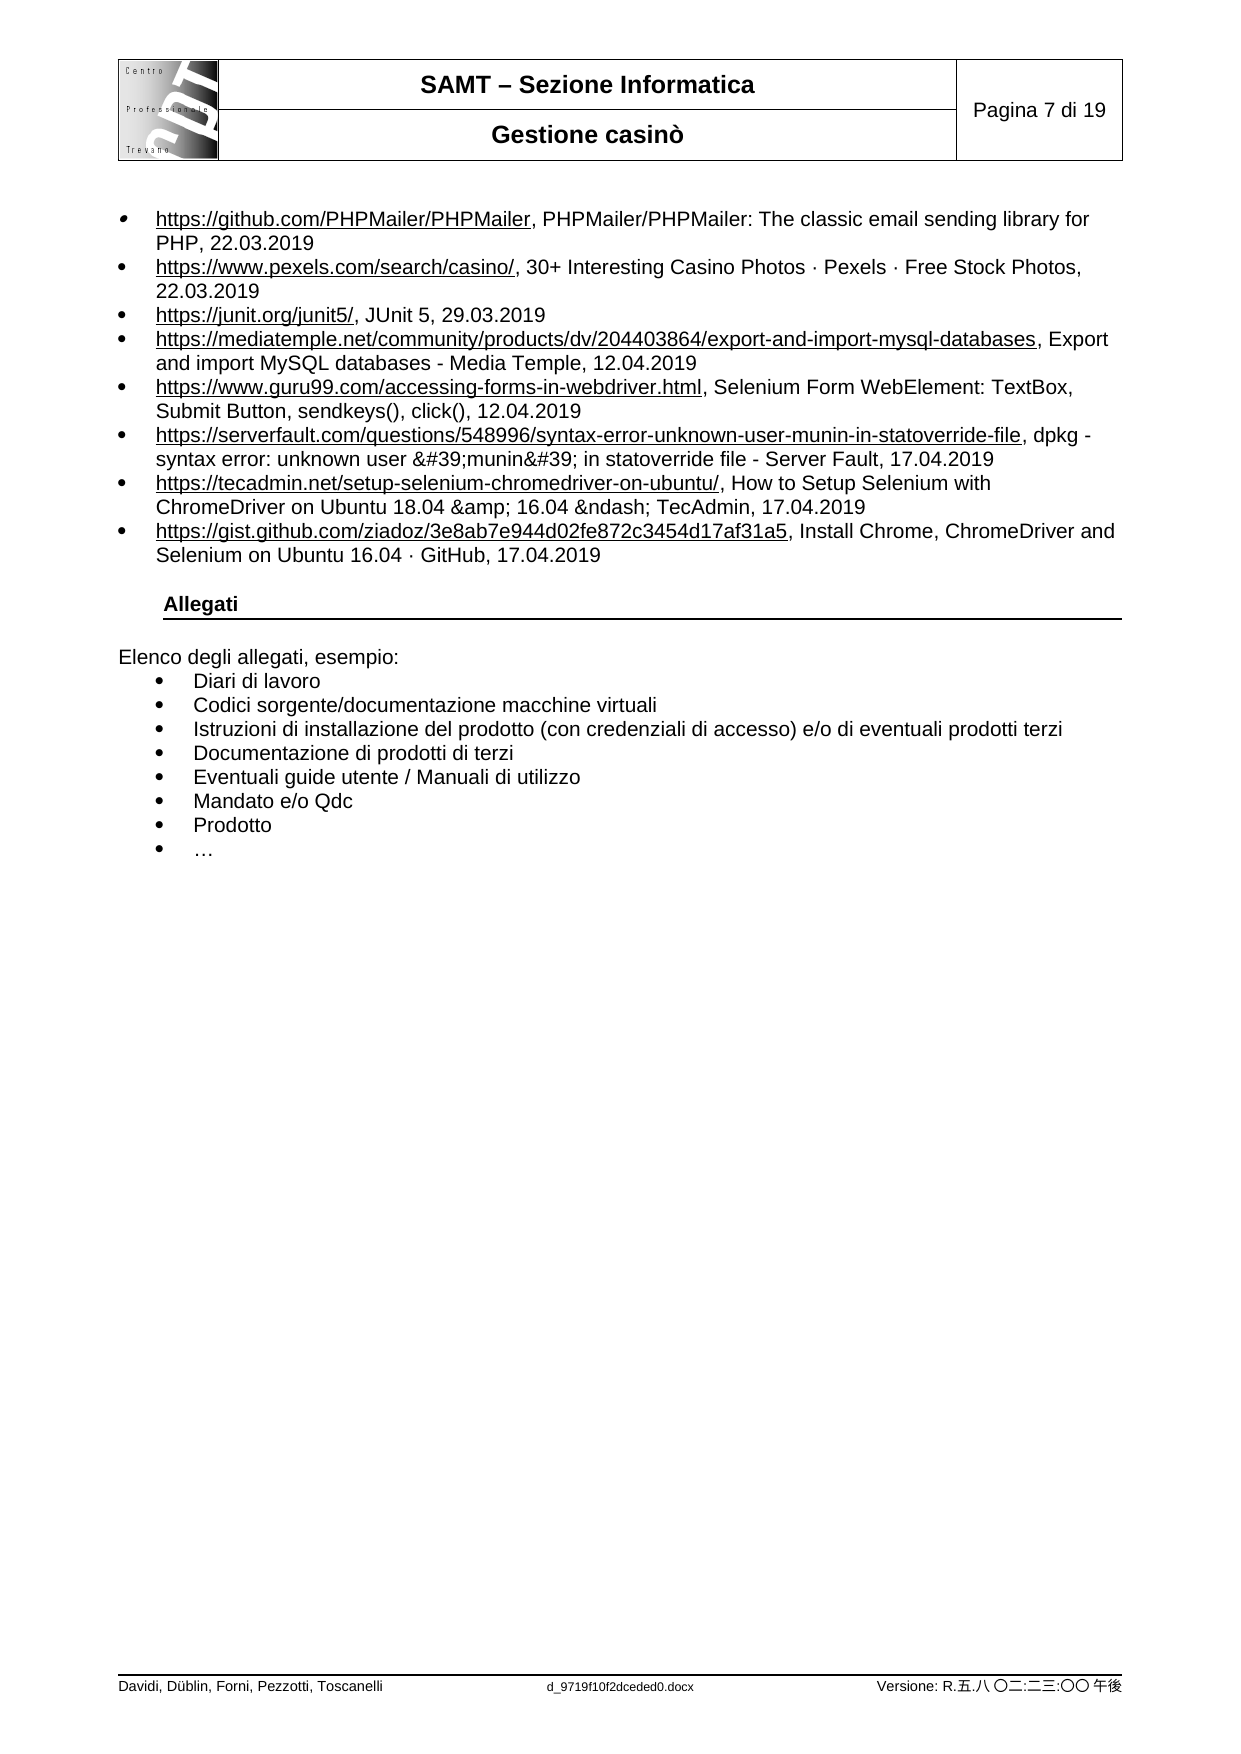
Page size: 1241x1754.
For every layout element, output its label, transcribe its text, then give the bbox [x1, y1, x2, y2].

picture [118, 60, 218, 159]
subtitle Allegati [163, 592, 1122, 618]
text Elenco degli allegati, esempio: [118, 644, 1122, 668]
list https://www.pexels.com/search/casino/, 30+ Interesting Casino Photos · Pexels · Free Stock Photos, 22.03.2019 [118, 255, 1122, 303]
list Diari di lavoro [156, 668, 1122, 693]
list … [156, 837, 1122, 861]
list Mandato e/o Qdc [156, 789, 1122, 813]
list https://serverfault.com/questions/548996/syntax-error-unknown-user-munin-in-statoverride-file, dpkg - syntax error: unknown user &#39;munin&#39; in statoverride file - Server Fault, 17.04.2019 [118, 423, 1122, 471]
list Documentazione di prodotti di terzi [156, 741, 1122, 765]
list https://tecadmin.net/setup-selenium-chromedriver-on-ubuntu/, How to Setup Selenium with ChromeDriver on Ubuntu 18.04 &amp; 16.04 &ndash; TecAdmin, 17.04.2019 [118, 471, 1122, 519]
list Codici sorgente/documentazione macchine virtuali [156, 693, 1122, 717]
list Prodotto [156, 813, 1122, 837]
list Istruzioni di installazione del prodotto (con credenziali di accesso) e/o di eventuali prodotti terzi [156, 717, 1122, 741]
list https://github.com/PHPMailer/PHPMailer, PHPMailer/PHPMailer: The classic email sending library for PHP, 22.03.2019 [118, 207, 1122, 255]
list https://junit.org/junit5/, JUnit 5, 29.03.2019 [118, 303, 1122, 327]
list https://gist.github.com/ziadoz/3e8ab7e944d02fe872c3454d17af31a5, Install Chrome, ChromeDriver and Selenium on Ubuntu 16.04 · GitHub, 17.04.2019 [118, 519, 1122, 567]
list https://www.guru99.com/accessing-forms-in-webdriver.html, Selenium Form WebElement: TextBox, Submit Button, sendkeys(), click(), 12.04.2019 [118, 375, 1122, 423]
list https://mediatemple.net/community/products/dv/204403864/export-and-import-mysql-databases, Export and import MySQL databases - Media Temple, 12.04.2019 [118, 327, 1122, 375]
list Eventuali guide utente / Manuali di utilizzo [156, 765, 1122, 789]
